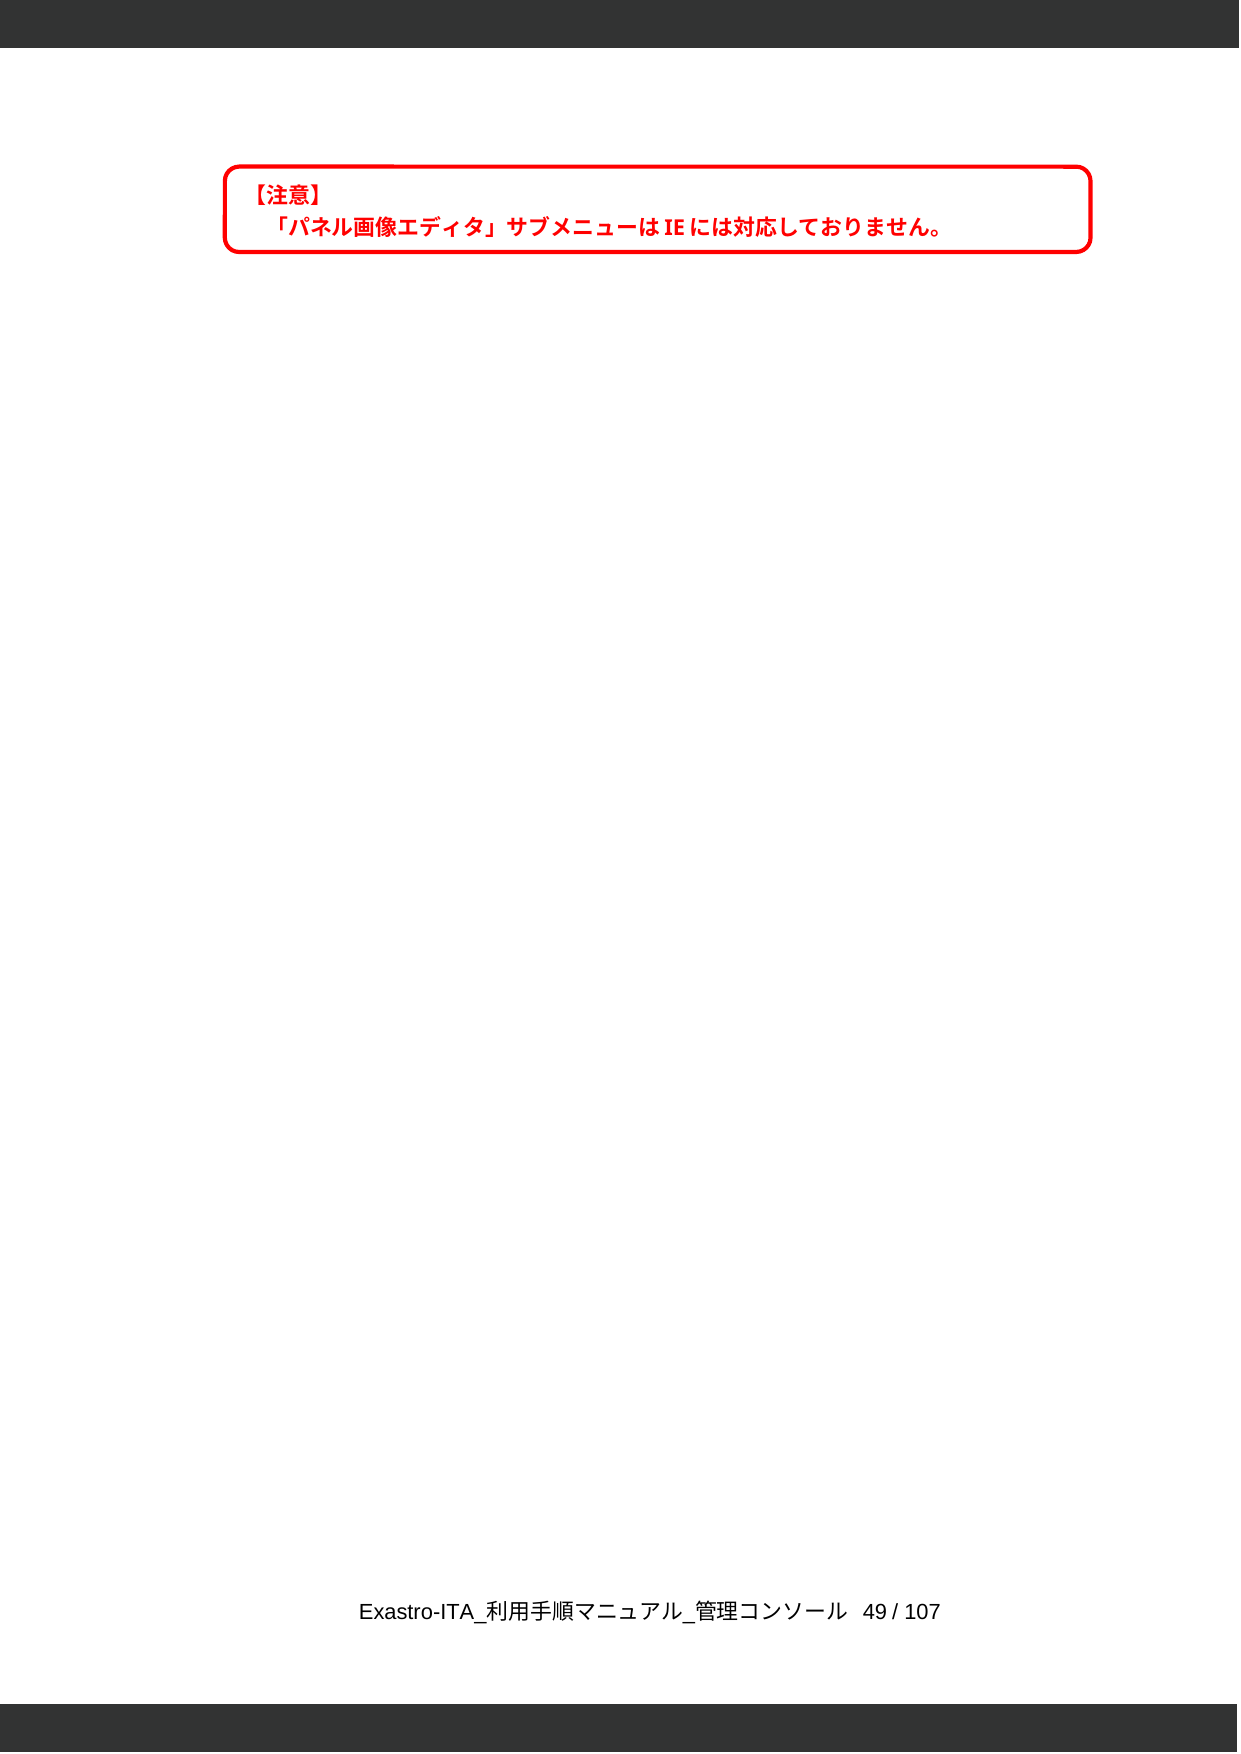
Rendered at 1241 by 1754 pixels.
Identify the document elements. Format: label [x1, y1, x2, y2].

picture [0, 1704, 1237, 1752]
picture [0, 0, 1239, 48]
